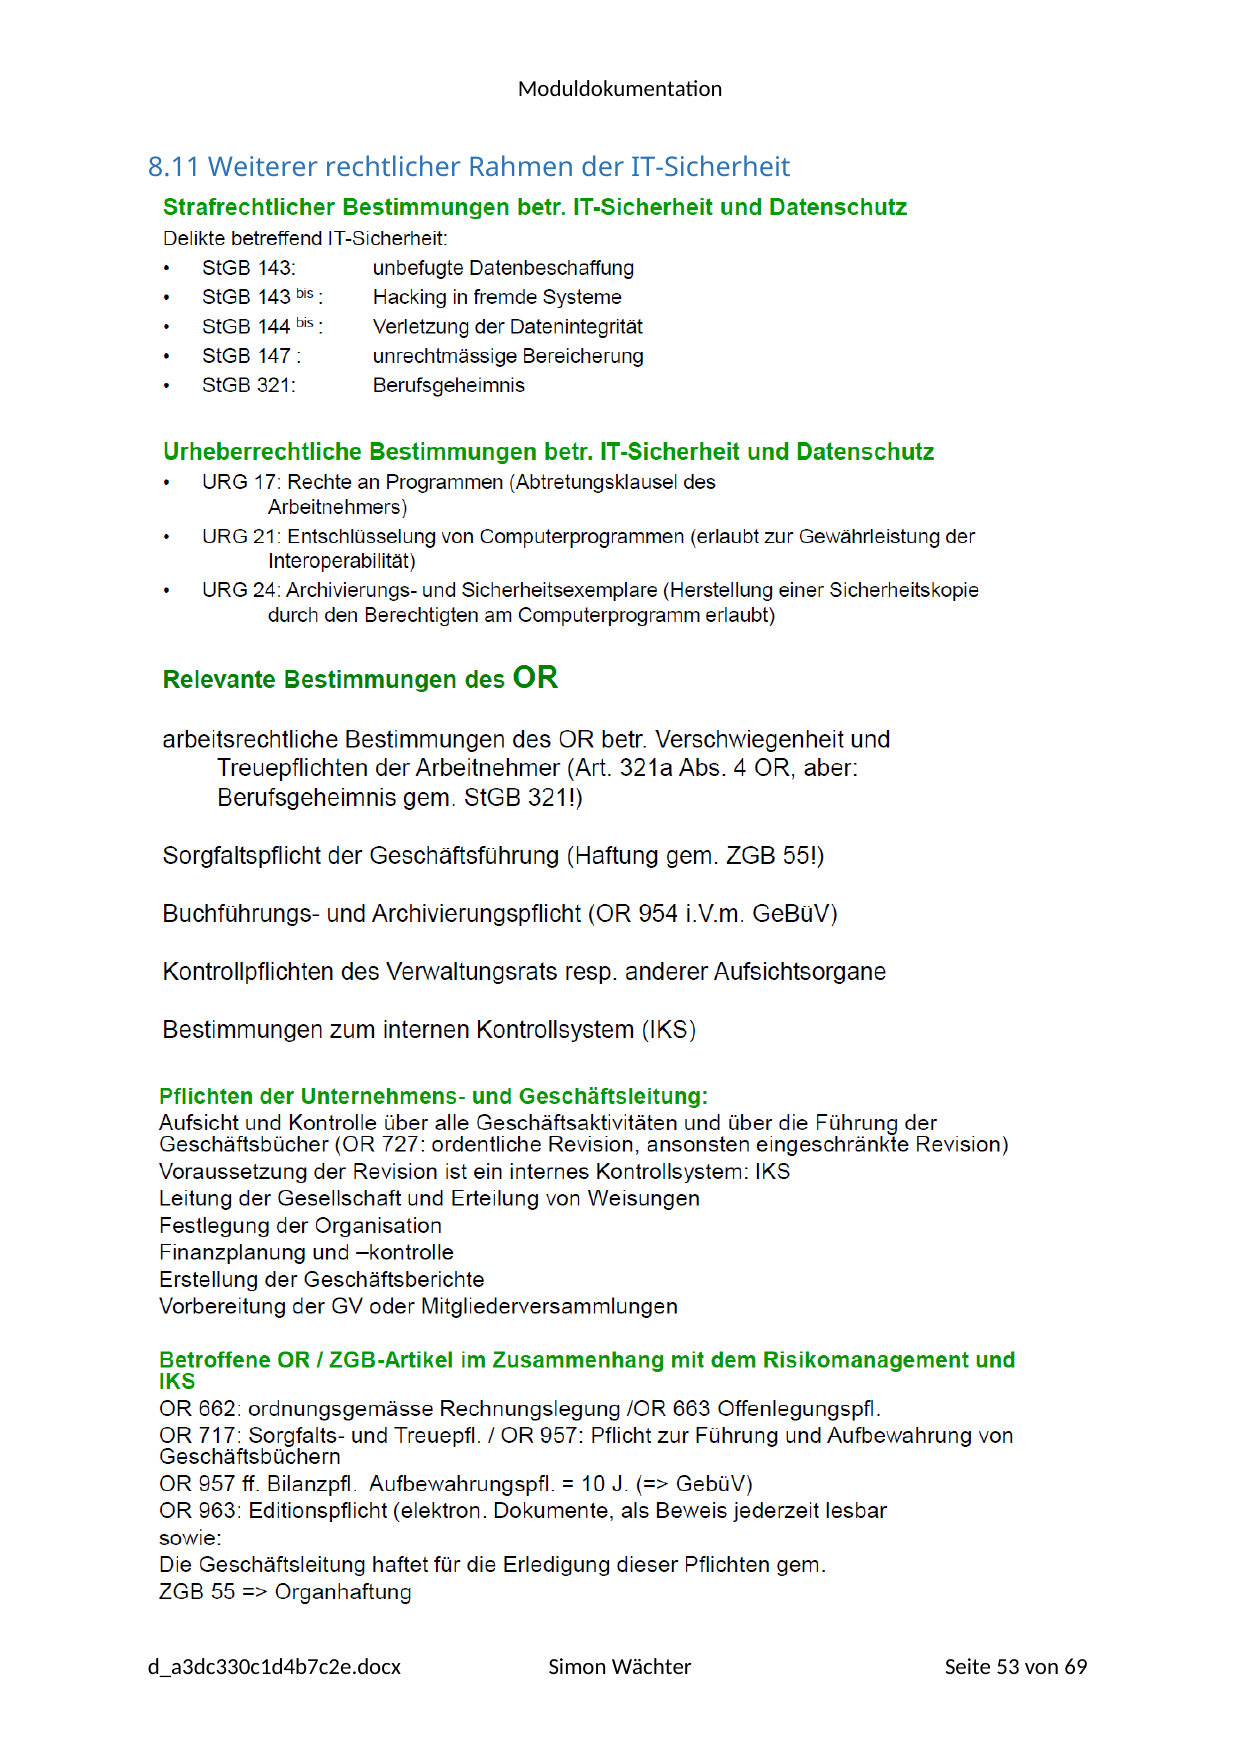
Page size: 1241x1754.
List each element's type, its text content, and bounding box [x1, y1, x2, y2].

picture [147, 187, 996, 638]
subtitle Weiterer rechtlicher Rahmen der IT-Sicherheit [148, 148, 1093, 184]
picture [147, 1075, 1057, 1613]
picture [147, 656, 933, 1057]
